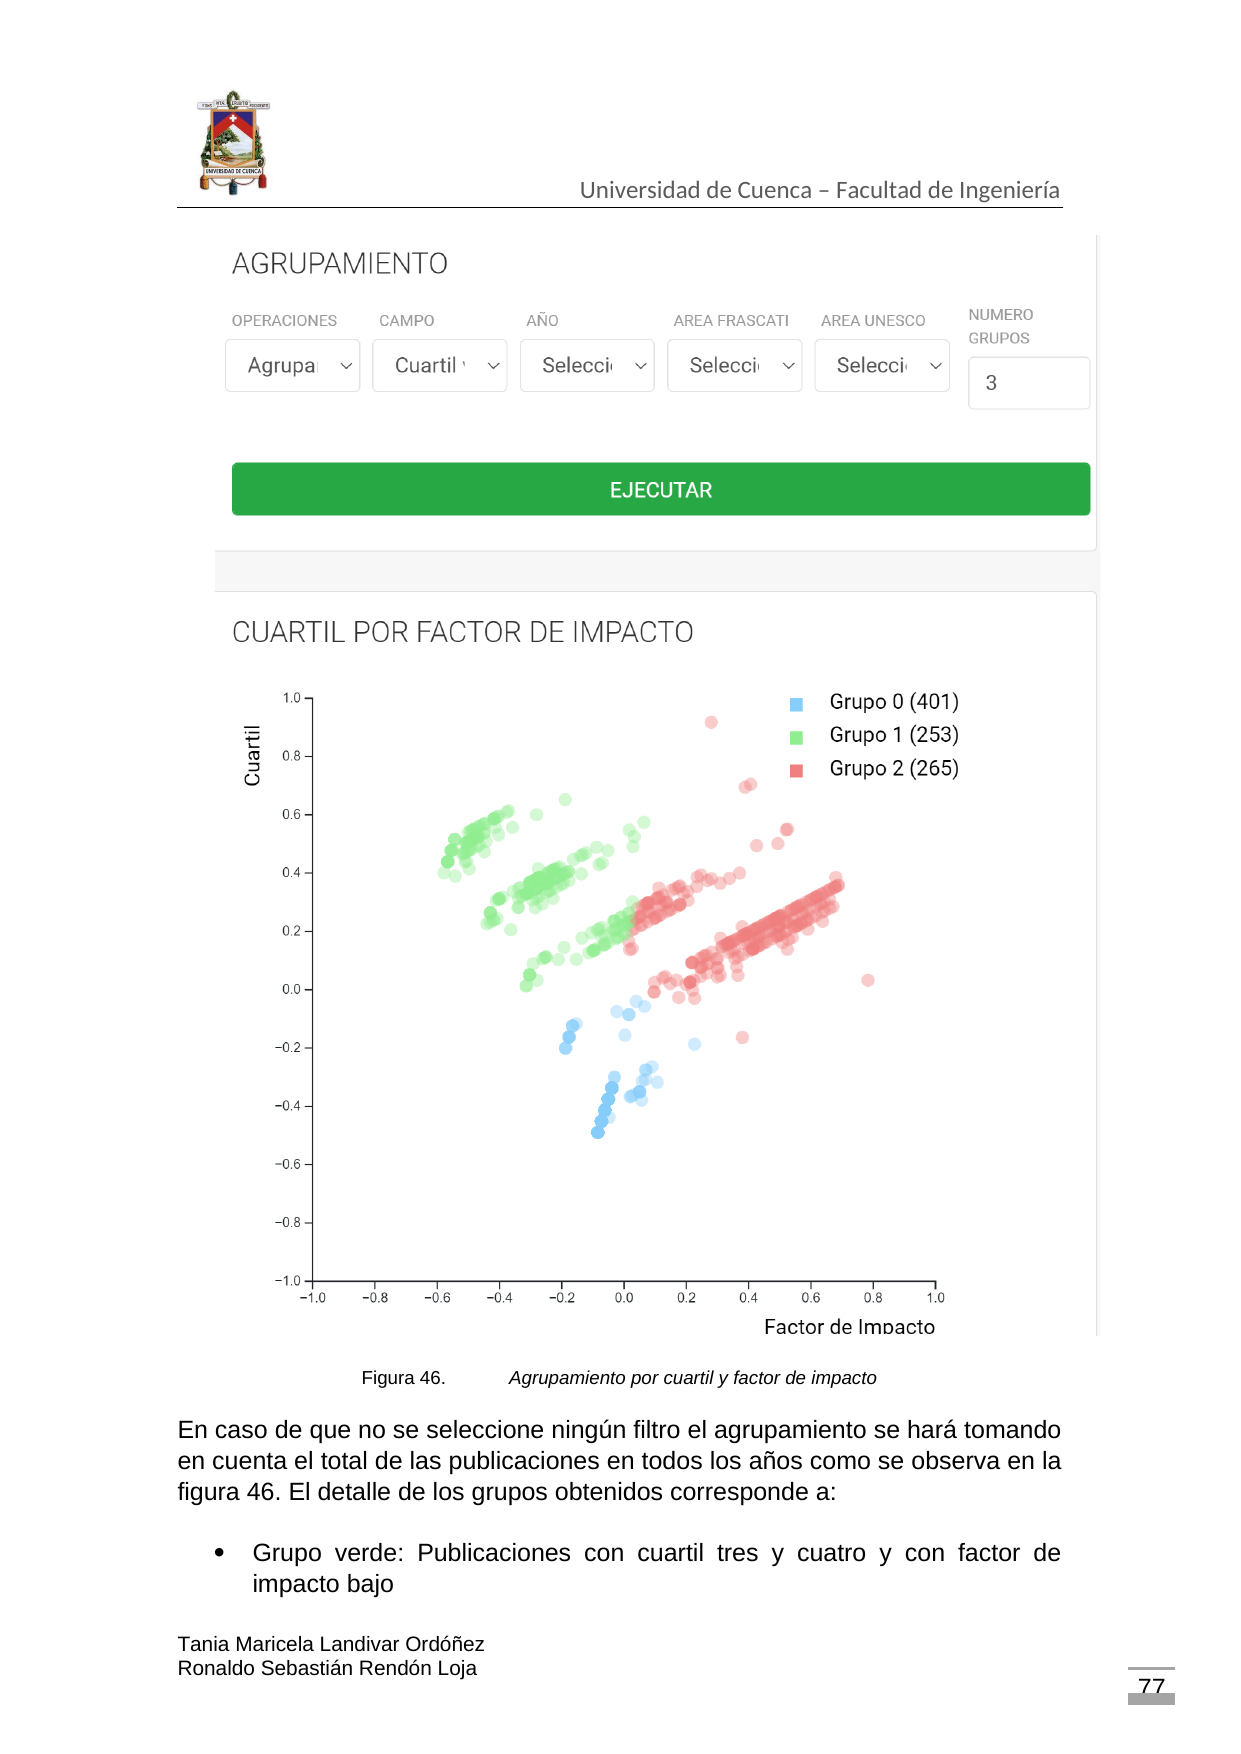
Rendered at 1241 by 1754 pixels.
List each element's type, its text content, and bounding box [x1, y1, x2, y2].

text En caso de que no se seleccione ningún filtro el agrupamiento se hará tomando en cuenta el total de las publicaciones en todos los años como se observa en la figura 46. El detalle de los grupos obtenidos corresponde a: [177, 1415, 1063, 1506]
text Agrupamiento por cuartil y factor de impacto [177, 1367, 1063, 1388]
list Grupo verde: Publicaciones con cuartil tres y cuatro y con factor de impacto bajo [215, 1537, 1063, 1597]
picture [177, 86, 290, 199]
picture [214, 235, 1101, 1336]
